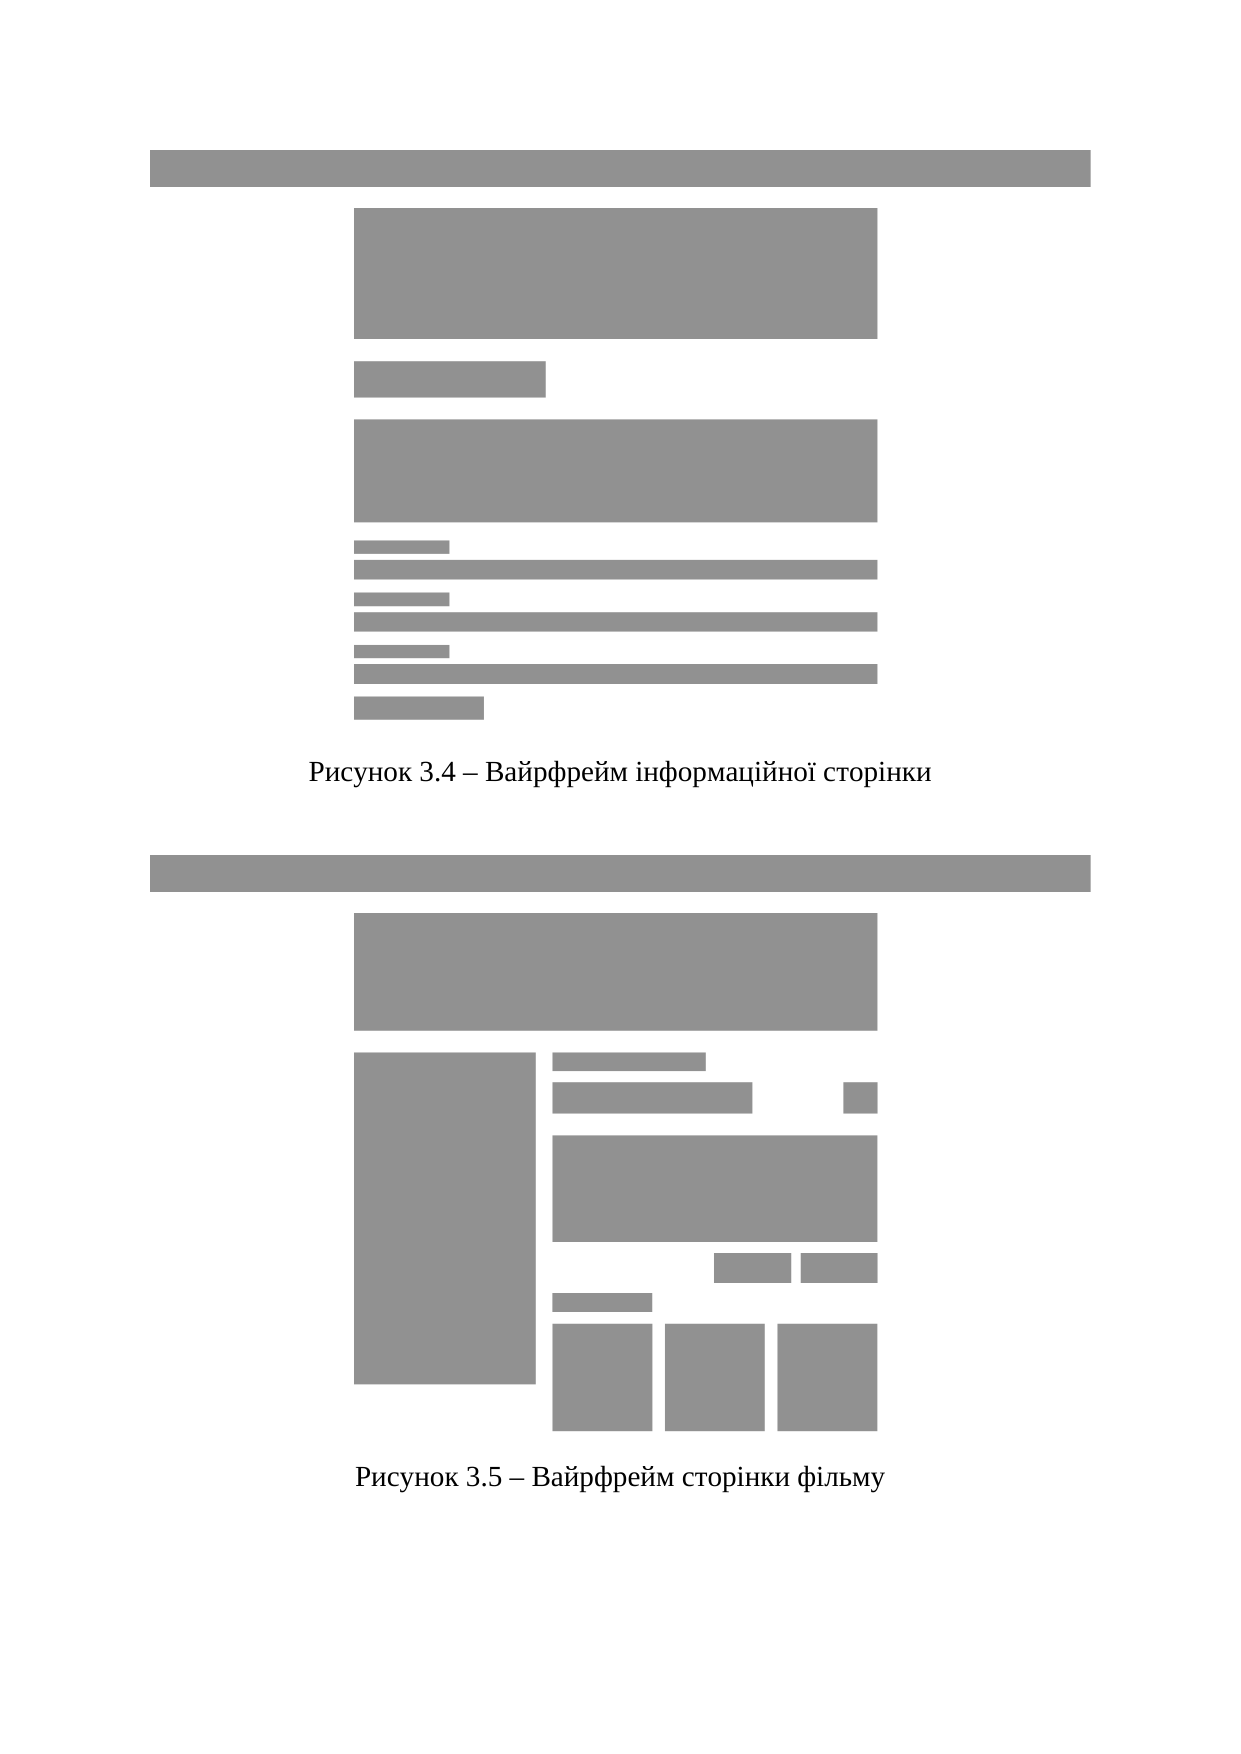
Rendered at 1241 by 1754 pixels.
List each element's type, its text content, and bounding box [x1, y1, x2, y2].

text Рисунок 3.5 – Вайрфрейм сторінки фільму [150, 1459, 1090, 1493]
picture [150, 855, 1091, 1443]
text Рисунок 3.4 – Вайрфрейм інформаційної сторінки [150, 754, 1090, 788]
picture [150, 150, 1091, 738]
